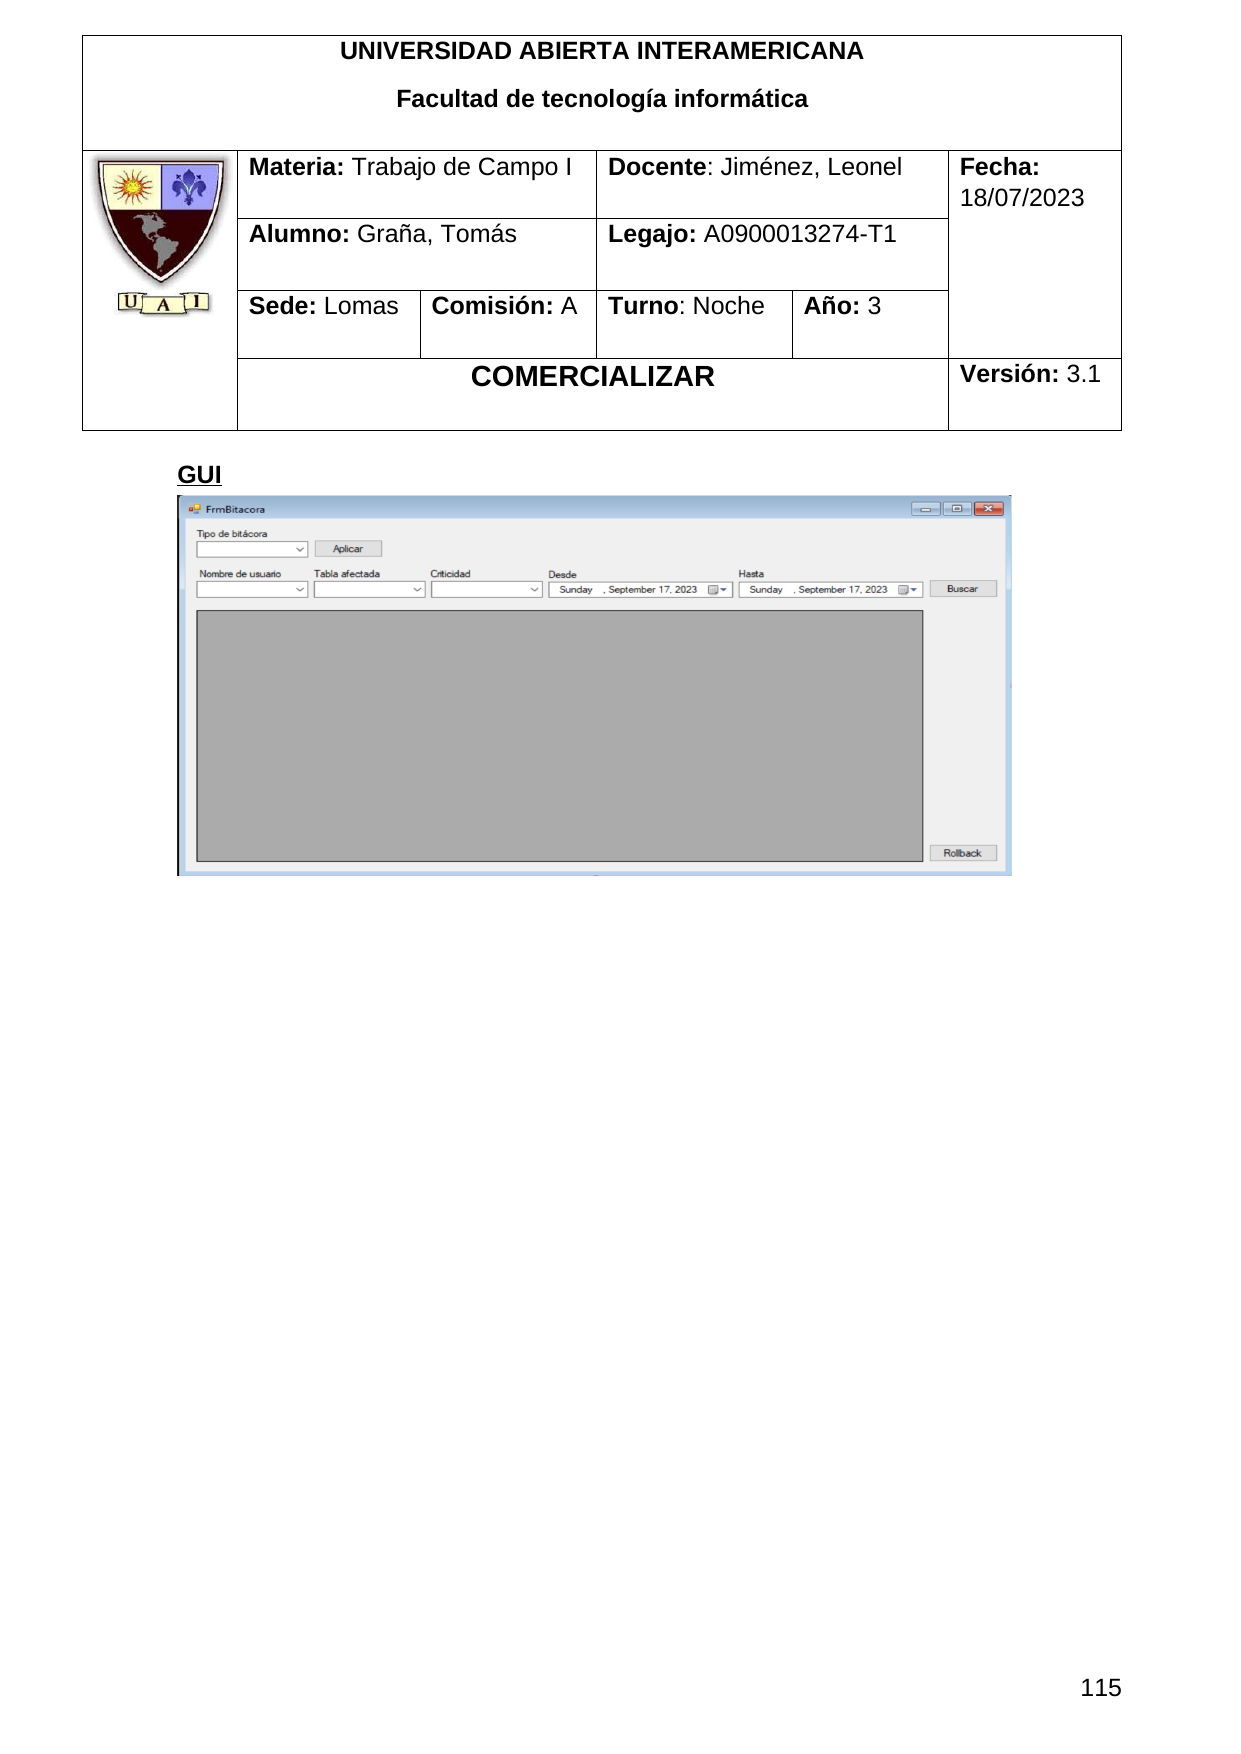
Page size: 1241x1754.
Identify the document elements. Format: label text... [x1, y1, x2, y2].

picture [177, 495, 1012, 876]
subtitle GUI [177, 460, 1122, 488]
picture [87, 151, 234, 320]
